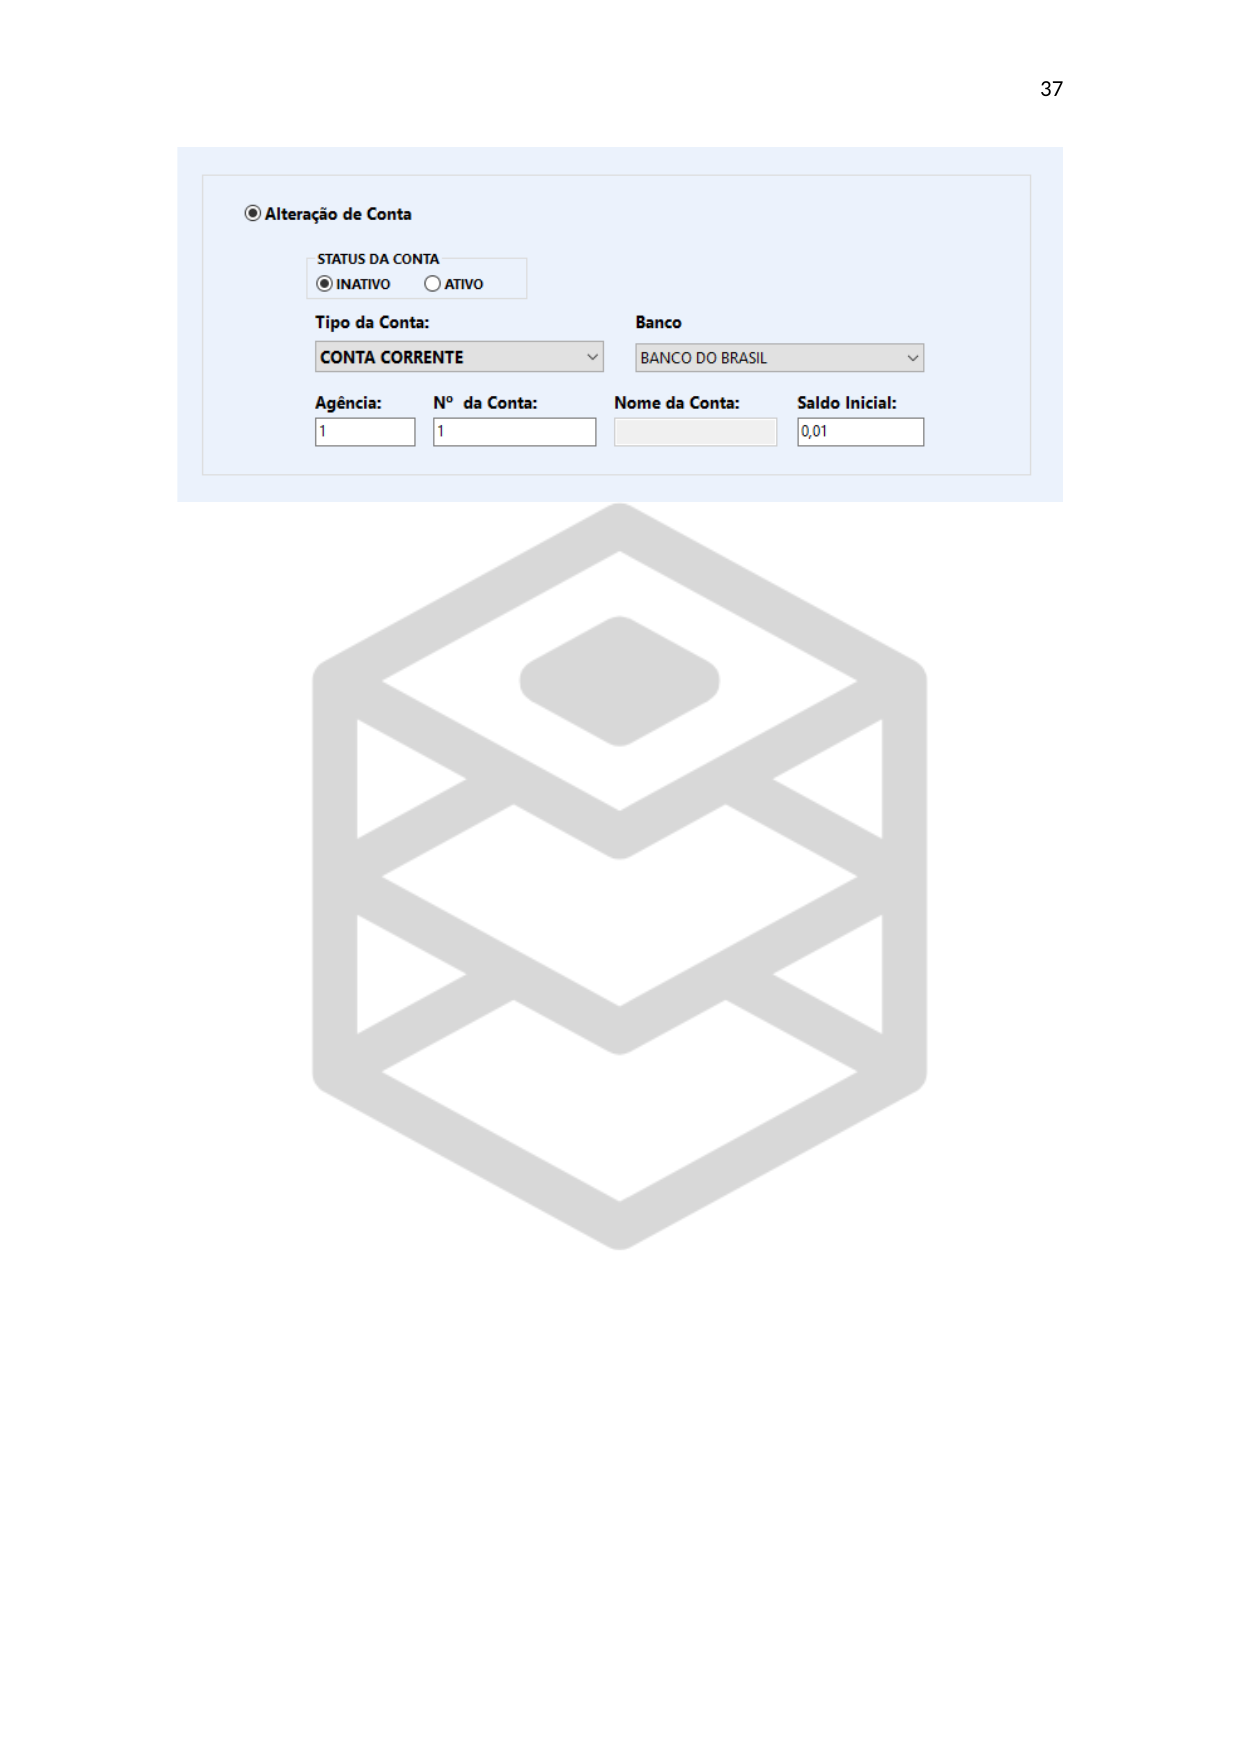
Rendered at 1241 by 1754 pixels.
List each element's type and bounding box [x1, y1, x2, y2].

picture [177, 147, 1063, 502]
